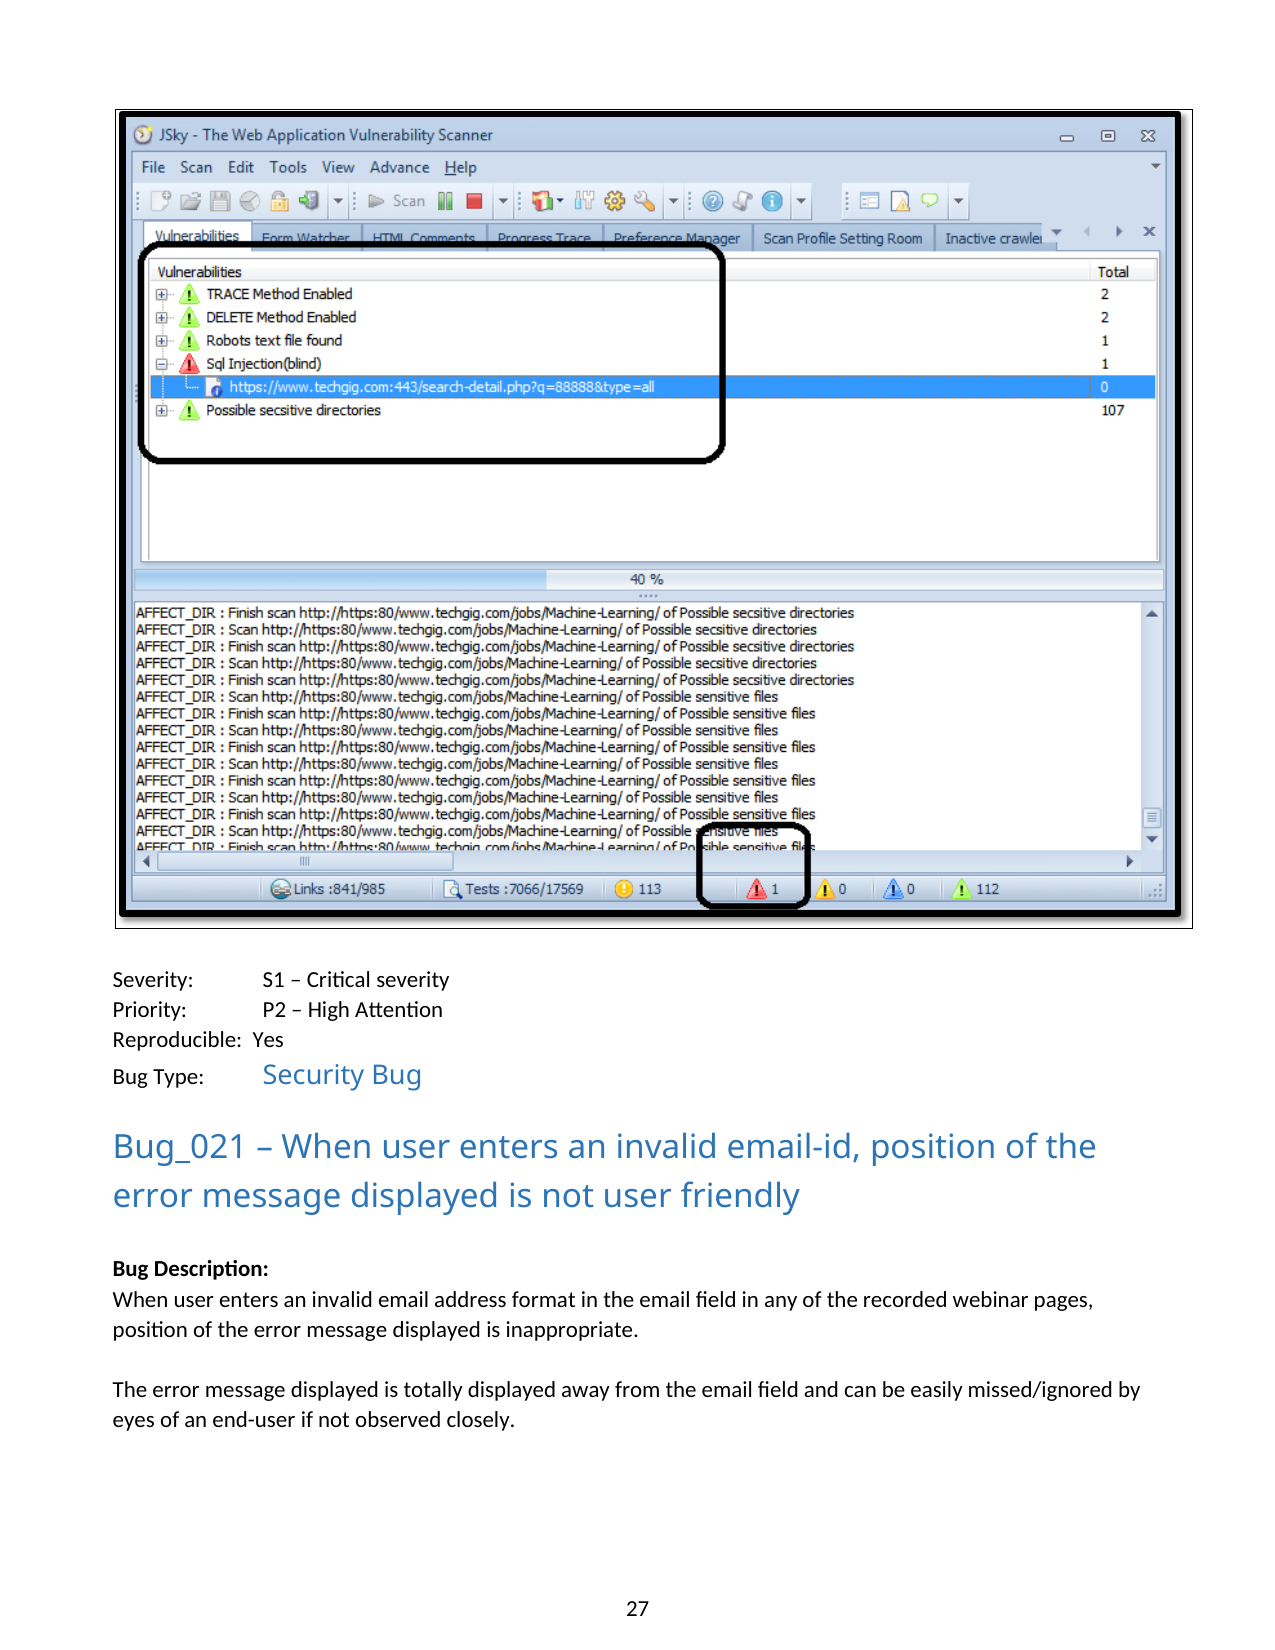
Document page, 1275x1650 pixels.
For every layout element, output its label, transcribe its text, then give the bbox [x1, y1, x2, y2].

subtitle Bug_021 – When user enters an invalid email-id, position of the error message displayed is not user friendly [112, 1123, 1177, 1217]
text The error message displayed is totally displayed away from the email field and can be easily missed/ignored by eyes of an end-user if not observed closely. [112, 1375, 1144, 1433]
subtitle Bug Description: [112, 1254, 1177, 1282]
text Priority: P2 – High Attention Reproducible: Yes [112, 995, 445, 1053]
picture [116, 110, 1192, 928]
text Bug Type: Security Bug [112, 1056, 1177, 1093]
text When user enters an invalid email address format in the email field in any of the recorded webinar pages, position of the error message displayed is inappropriate. [112, 1285, 1097, 1343]
text Severity: S1 – Critical severity [112, 965, 1177, 993]
